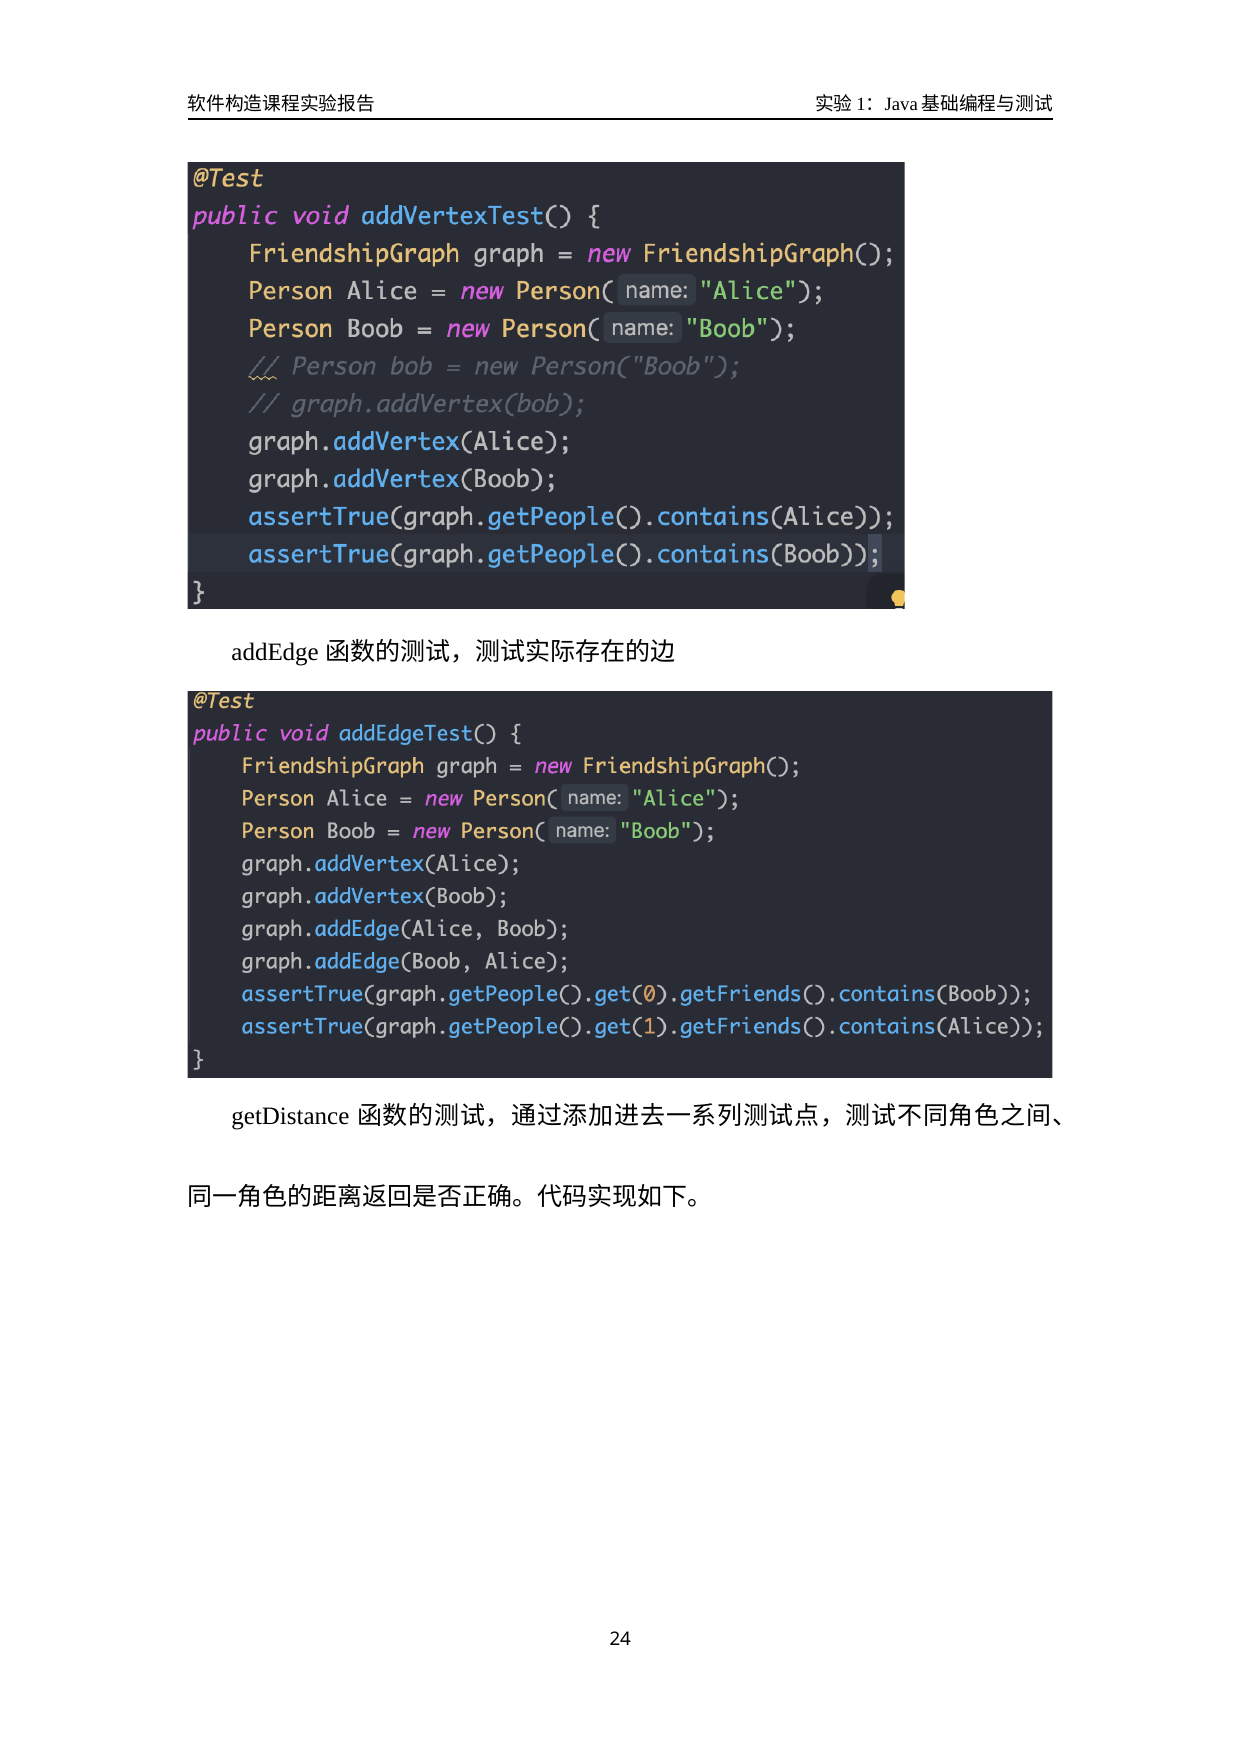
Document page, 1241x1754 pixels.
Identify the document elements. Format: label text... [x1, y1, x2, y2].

picture [187, 162, 905, 609]
picture [187, 691, 1053, 1078]
text addEdge 函数的测试，测试实际存在的边 [187, 617, 1053, 682]
text getDistance 函数的测试，通过添加进去一系列测试点，测试不同角色之间、同一角色的距离返回是否正确。代码实现如下。 [187, 1081, 1053, 1227]
